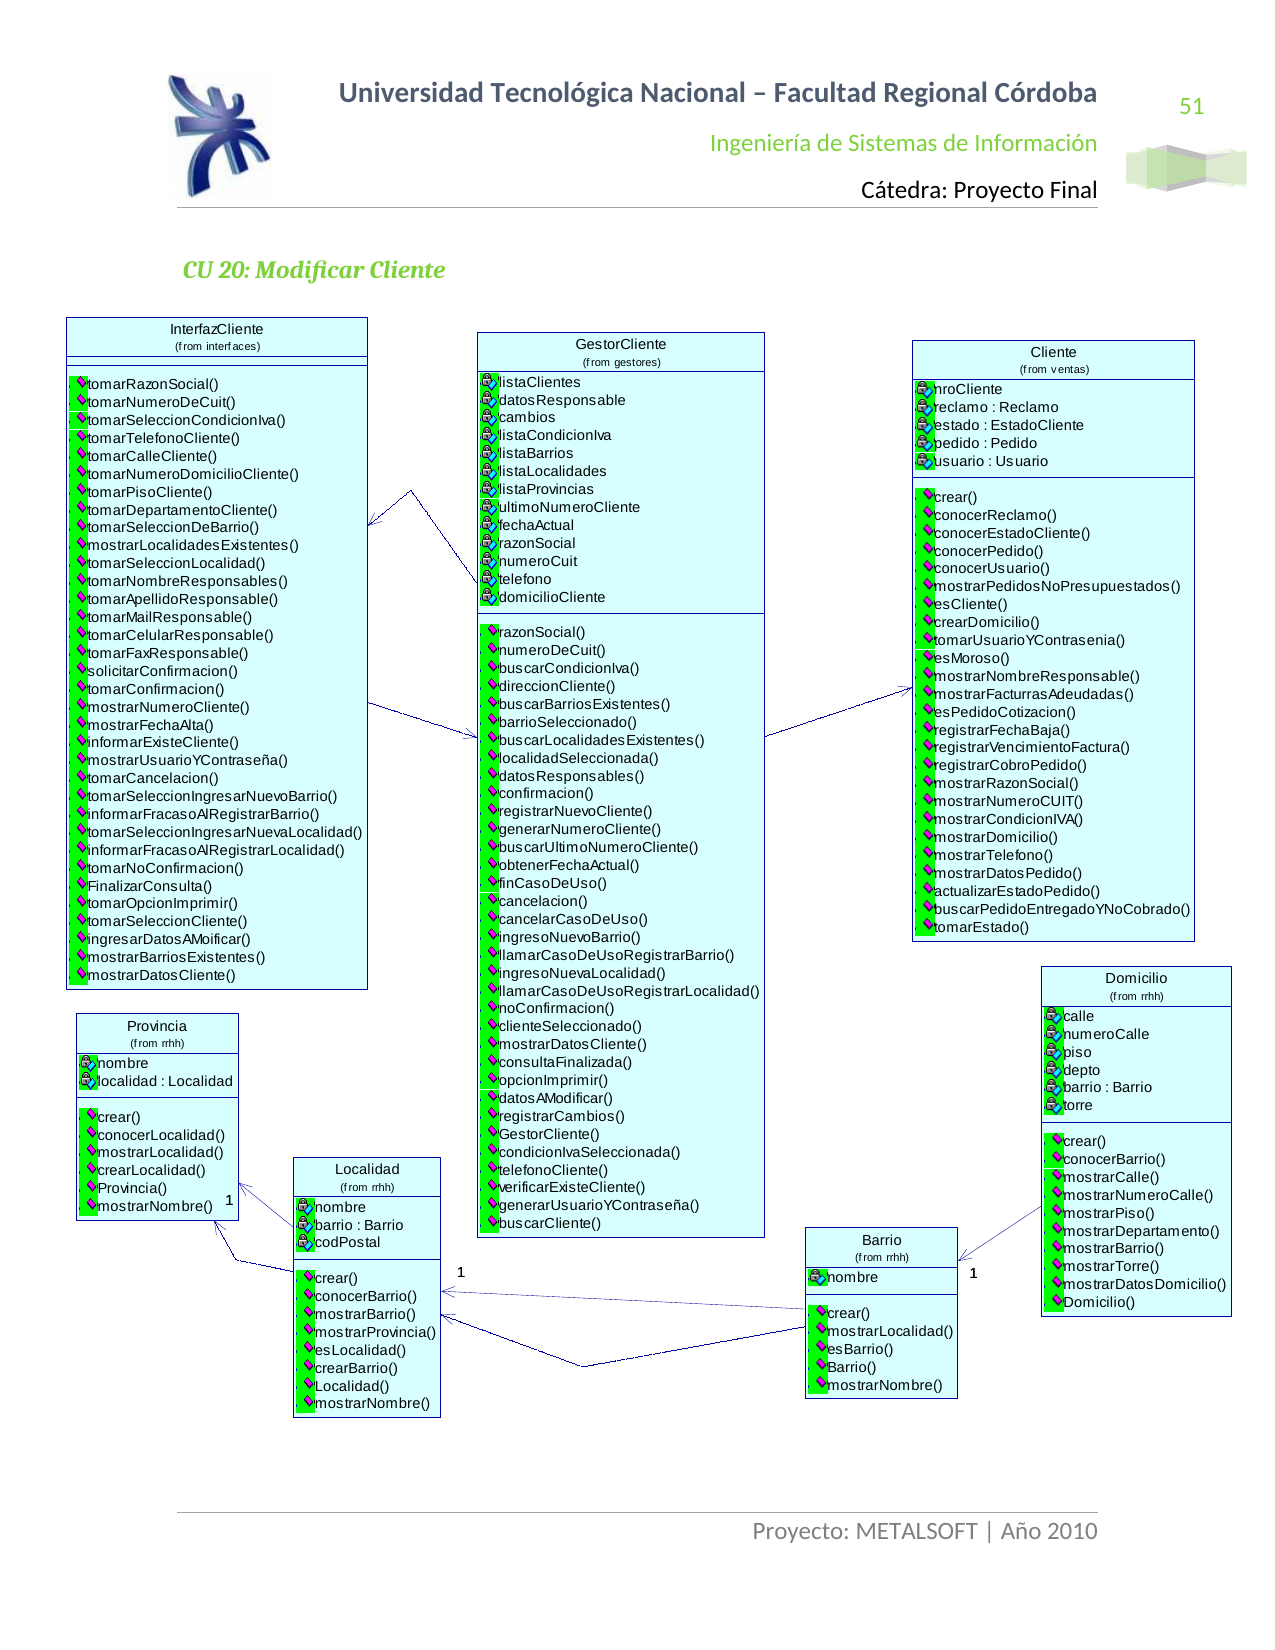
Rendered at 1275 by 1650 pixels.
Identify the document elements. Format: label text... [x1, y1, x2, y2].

picture [167, 74, 272, 199]
text CU 20: Modificar Cliente [177, 256, 1098, 284]
